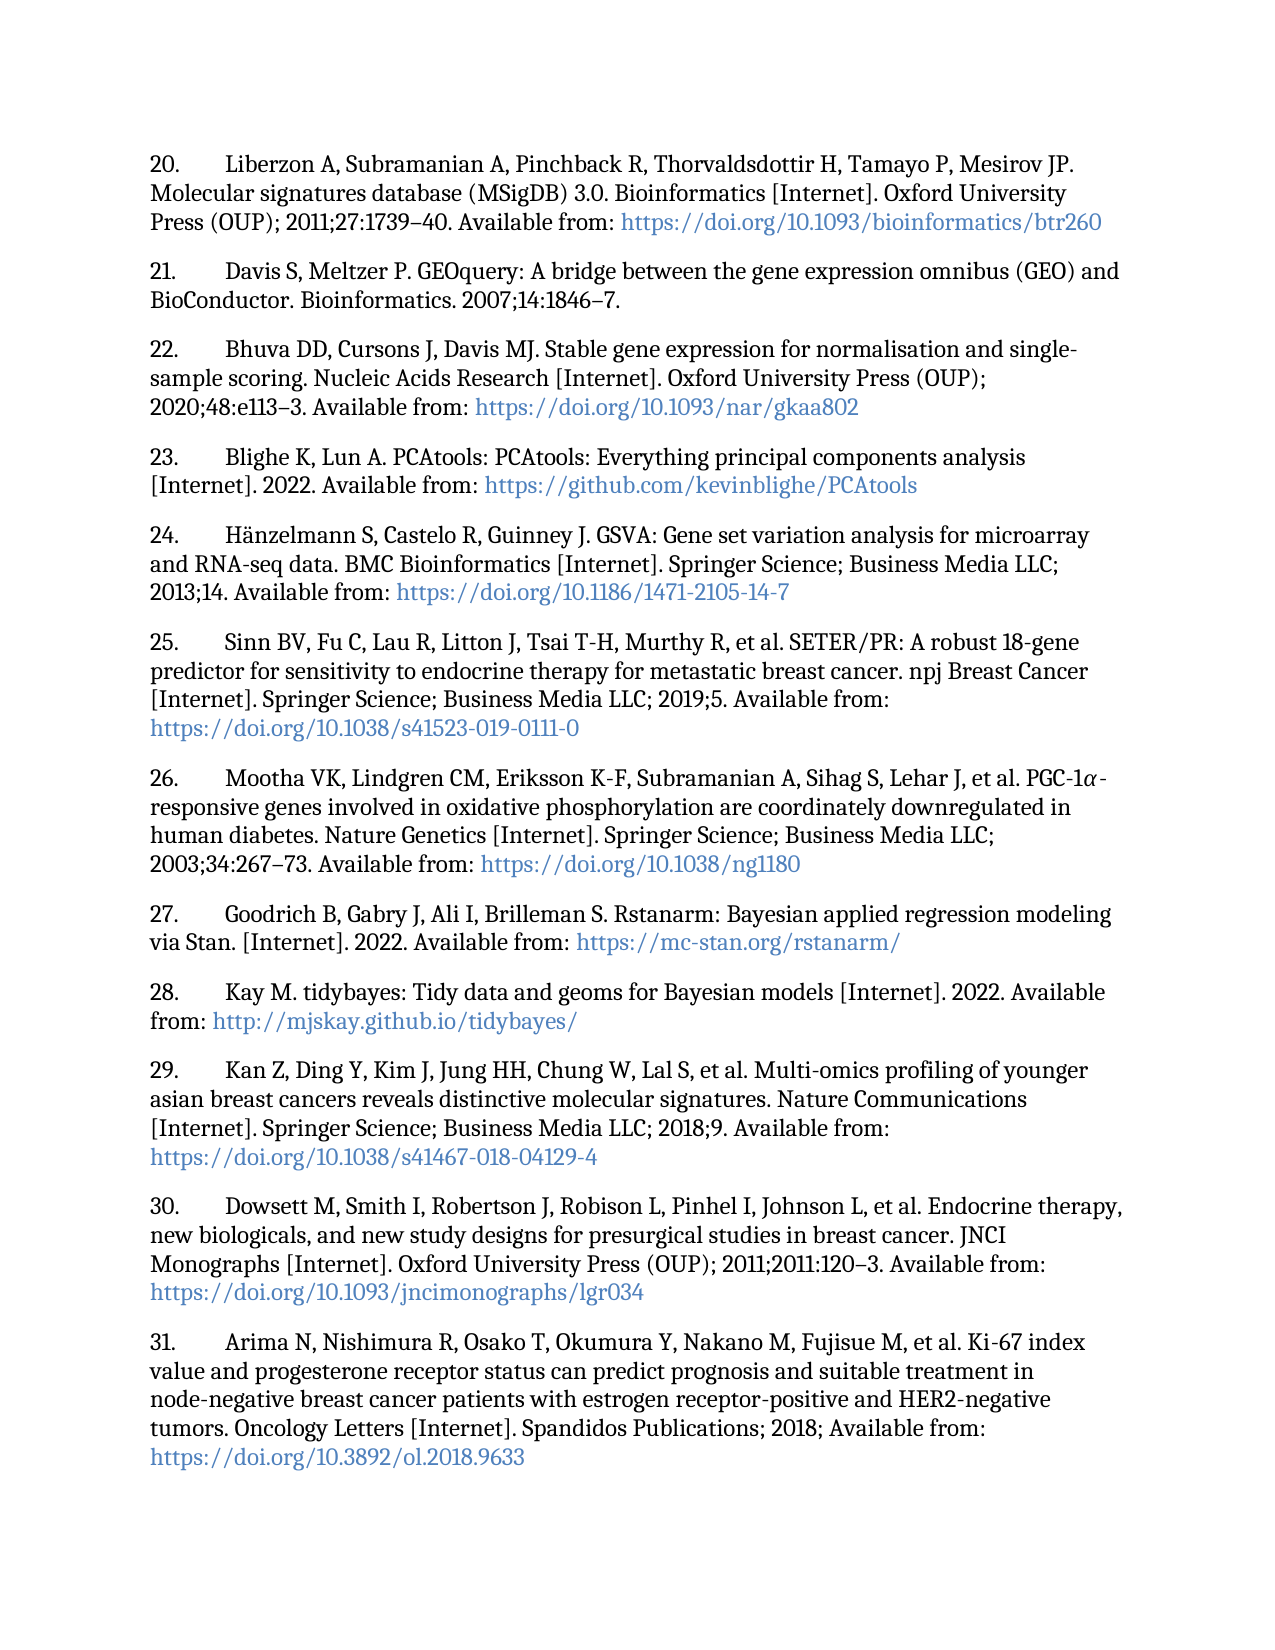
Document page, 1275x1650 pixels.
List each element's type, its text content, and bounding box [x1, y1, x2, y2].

text 22. Bhuva DD, Cursons J, Davis MJ. Stable gene expression for normalisation and single-sample scoring. Nucleic Acids Research [Internet]. Oxford University Press (OUP); 2020;48:e113–3. Available from: https://doi.org/10.1093/nar/gkaa802 [150, 335, 1125, 422]
text 20. Liberzon A, Subramanian A, Pinchback R, Thorvaldsdottir H, Tamayo P, Mesirov JP. Molecular signatures database (MSigDB) 3.0. Bioinformatics [Internet]. Oxford University Press (OUP); 2011;27:1739–40. Available from: https://doi.org/10.1093/bioinformatics/btr260 [150, 150, 1125, 236]
text 26. Mootha VK, Lindgren CM, Eriksson K-F, Subramanian A, Sihag S, Lehar J, et al. PGC-1-responsive genes involved in oxidative phosphorylation are coordinately downregulated in human diabetes. Nature Genetics [Internet]. Springer Science; Business Media LLC; 2003;34:267–73. Available from: https://doi.org/10.1038/ng1180 [150, 764, 1125, 879]
text 21. Davis S, Meltzer P. GEOquery: A bridge between the gene expression omnibus (GEO) and BioConductor. Bioinformatics. 2007;14:1846–7. [150, 257, 1125, 314]
text 31. Arima N, Nishimura R, Osako T, Okumura Y, Nakano M, Fujisue M, et al. Ki‑67 index value and progesterone receptor status can predict prognosis and suitable treatment in node‑negative breast cancer patients with estrogen receptor‑positive and HER2‑negative tumors. Oncology Letters [Internet]. Spandidos Publications; 2018; Available from: https://doi.org/10.3892/ol.2018.9633 [150, 1328, 1125, 1472]
text 24. Hänzelmann S, Castelo R, Guinney J. GSVA: Gene set variation analysis for microarray and RNA-seq data. BMC Bioinformatics [Internet]. Springer Science; Business Media LLC; 2013;14. Available from: https://doi.org/10.1186/1471-2105-14-7 [150, 521, 1125, 607]
text 30. Dowsett M, Smith I, Robertson J, Robison L, Pinhel I, Johnson L, et al. Endocrine therapy, new biologicals, and new study designs for presurgical studies in breast cancer. JNCI Monographs [Internet]. Oxford University Press (OUP); 2011;2011:120–3. Available from: https://doi.org/10.1093/jncimonographs/lgr034 [150, 1192, 1125, 1307]
text 29. Kan Z, Ding Y, Kim J, Jung HH, Chung W, Lal S, et al. Multi-omics profiling of younger asian breast cancers reveals distinctive molecular signatures. Nature Communications [Internet]. Springer Science; Business Media LLC; 2018;9. Available from: https://doi.org/10.1038/s41467-018-04129-4 [150, 1056, 1125, 1171]
text 23. Blighe K, Lun A. PCAtools: PCAtools: Everything principal components analysis [Internet]. 2022. Available from: https://github.com/kevinblighe/PCAtools [150, 442, 1125, 500]
text 27. Goodrich B, Gabry J, Ali I, Brilleman S. Rstanarm: Bayesian applied regression modeling via Stan. [Internet]. 2022. Available from: https://mc-stan.org/rstanarm/ [150, 899, 1125, 957]
text 28. Kay M. tidybayes: Tidy data and geoms for Bayesian models [Internet]. 2022. Available from: http://mjskay.github.io/tidybayes/ [150, 978, 1125, 1035]
text 25. Sinn BV, Fu C, Lau R, Litton J, Tsai T-H, Murthy R, et al. SETER/PR: A robust 18-gene predictor for sensitivity to endocrine therapy for metastatic breast cancer. npj Breast Cancer [Internet]. Springer Science; Business Media LLC; 2019;5. Available from: https://doi.org/10.1038/s41523-019-0111-0 [150, 628, 1125, 743]
